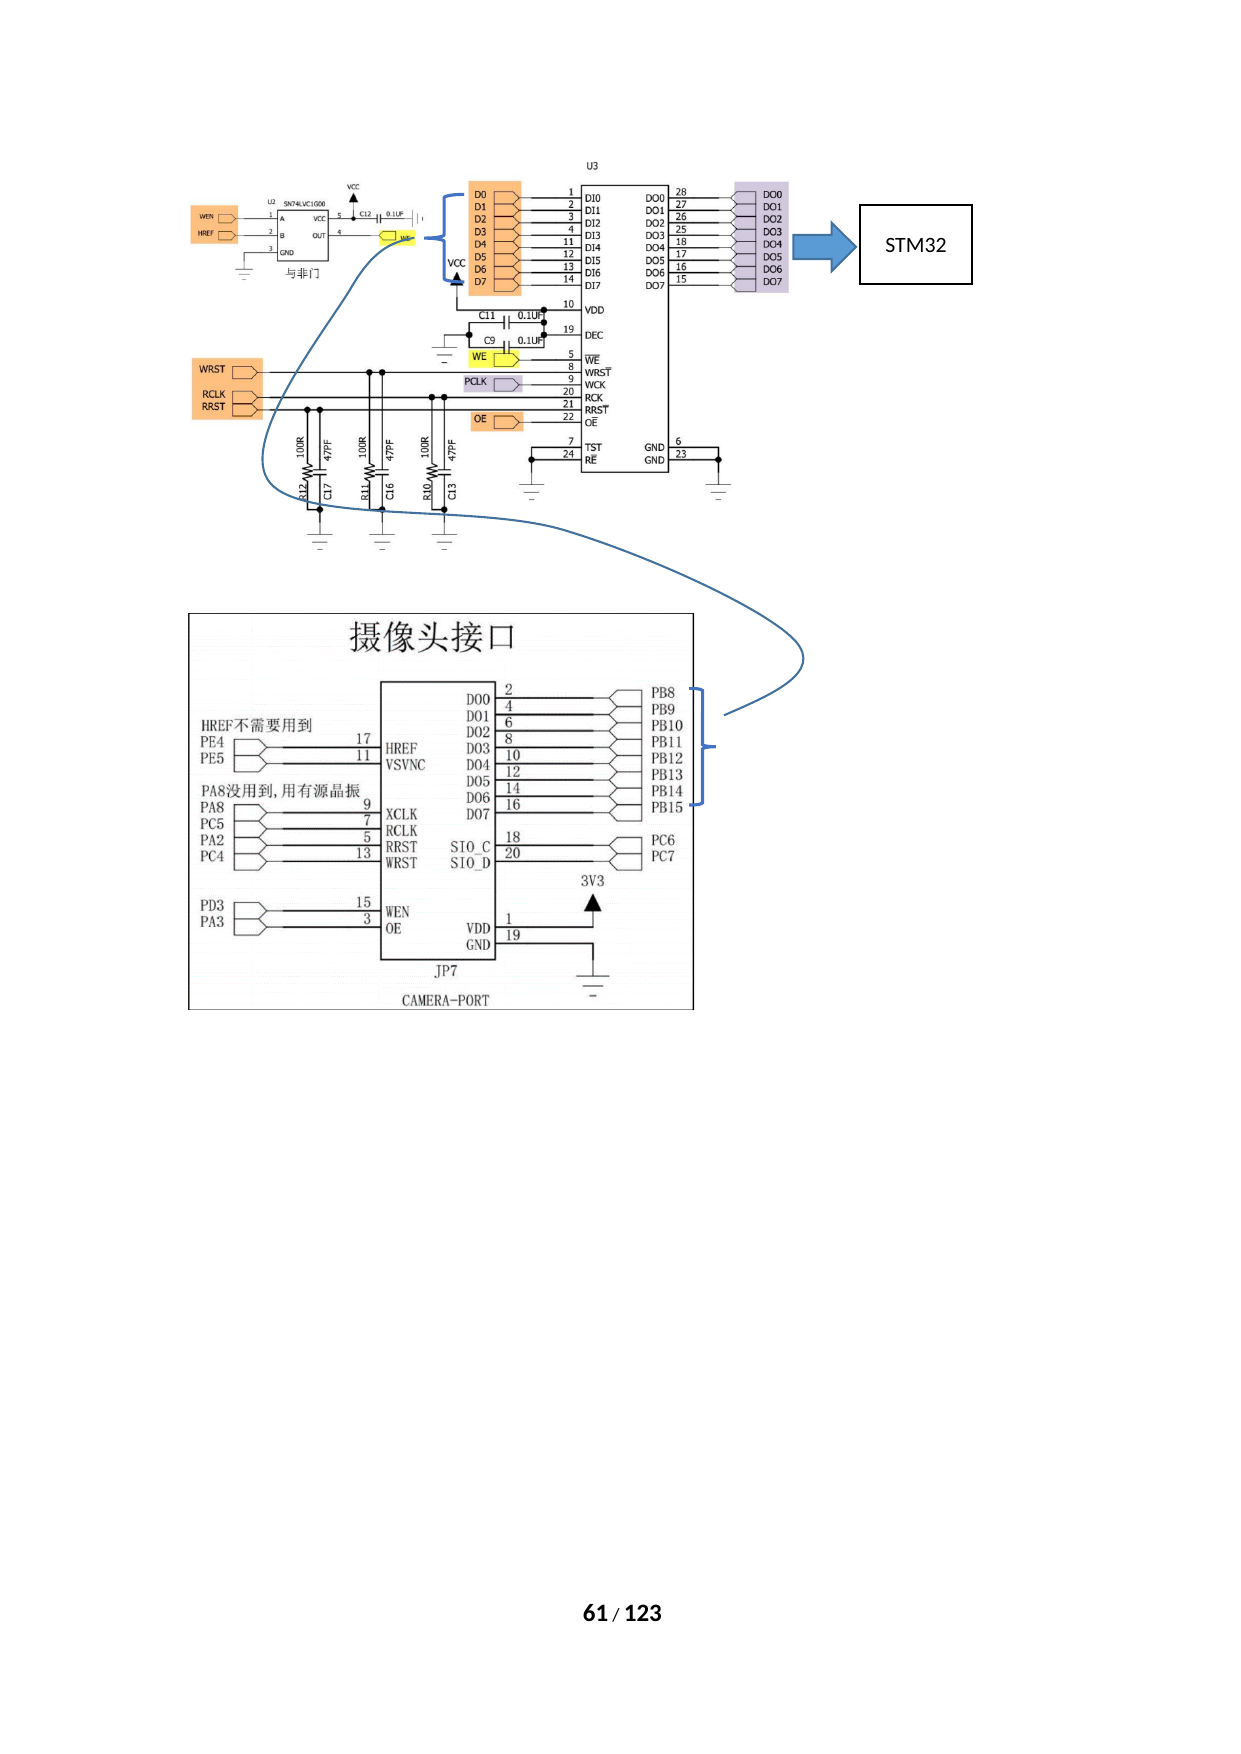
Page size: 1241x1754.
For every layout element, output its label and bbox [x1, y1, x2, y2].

picture [187, 158, 800, 556]
picture [187, 613, 697, 1010]
